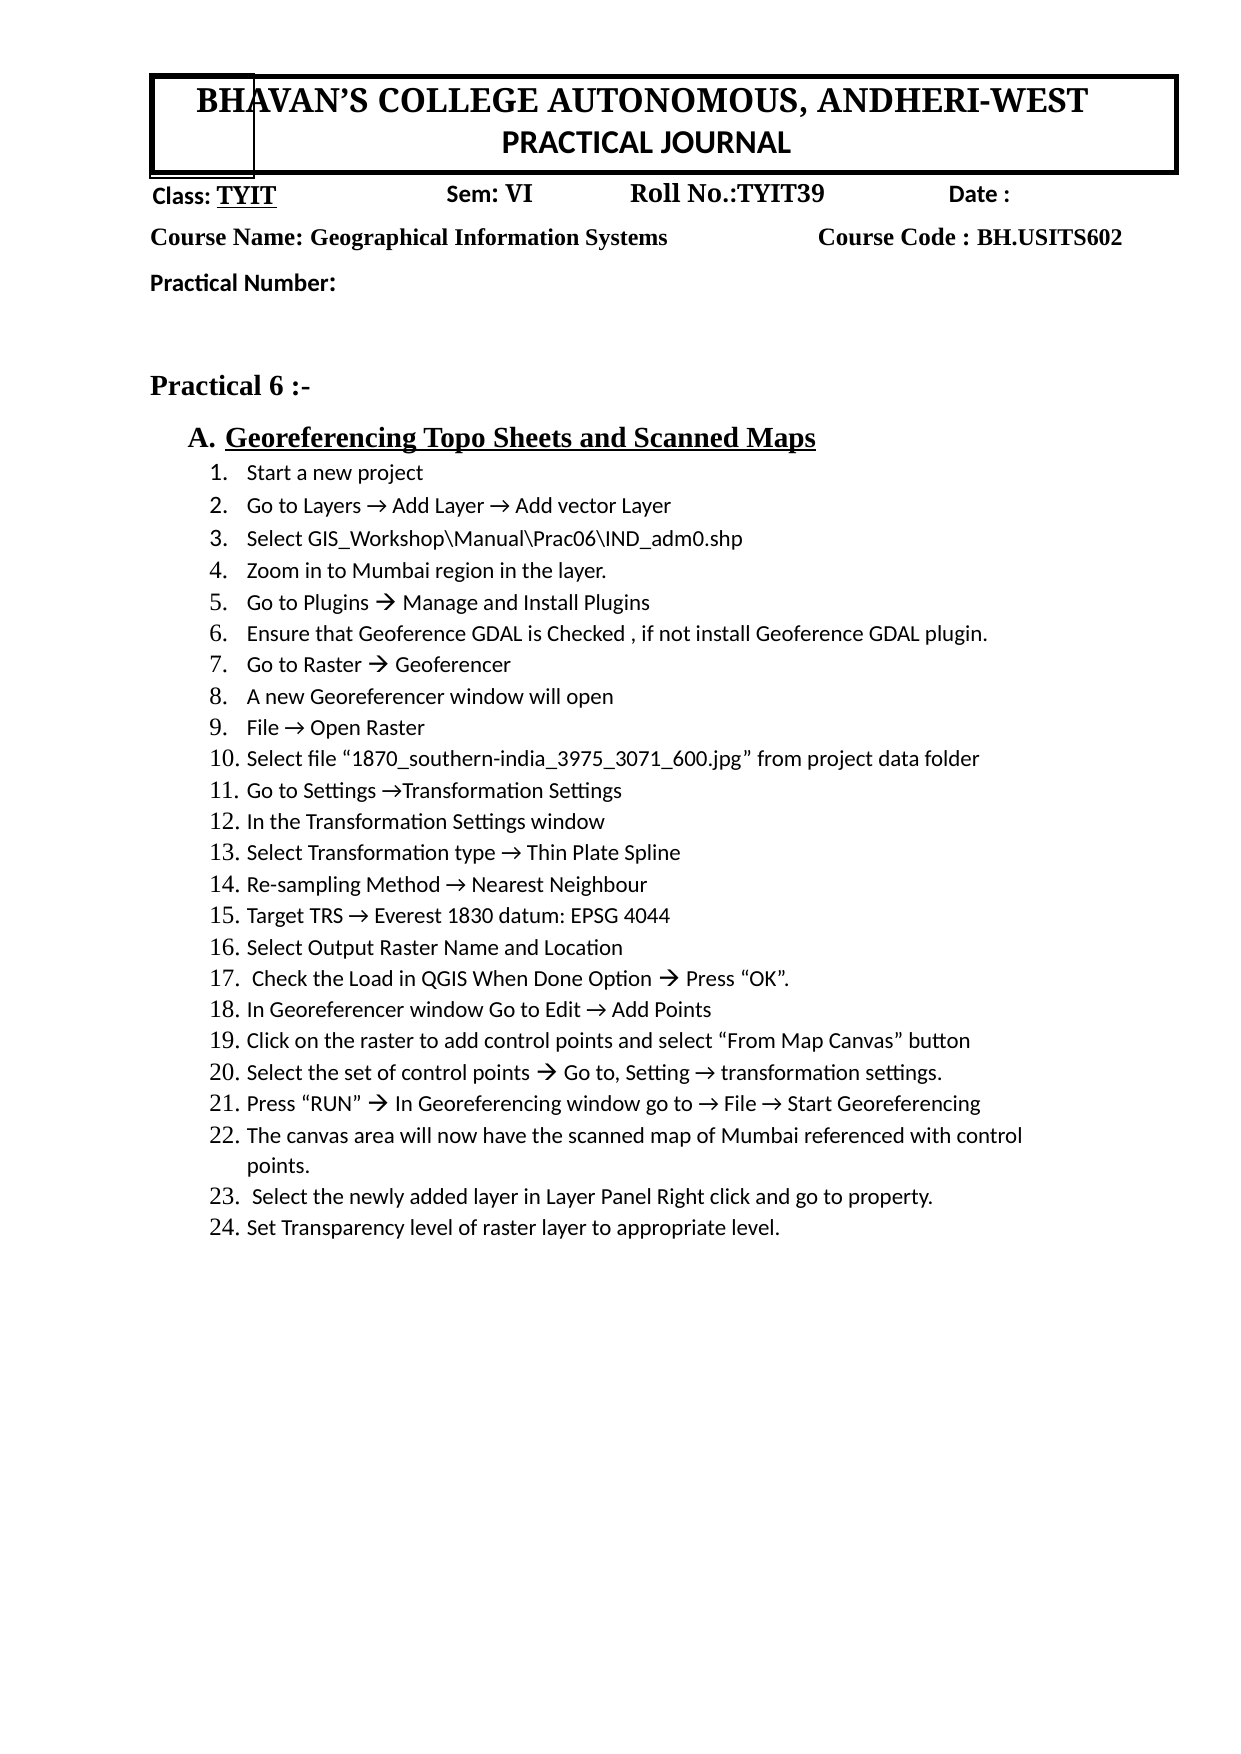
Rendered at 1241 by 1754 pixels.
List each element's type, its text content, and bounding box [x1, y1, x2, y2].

list Georeferencing Topo Sheets and Scanned Maps [187, 420, 1090, 454]
list Press “RUN” In Georeferencing window go to → File → Start Georeferencing [209, 1088, 1090, 1117]
list Go to Settings →Transformation Settings [209, 775, 1090, 804]
list Start a new project [209, 457, 1090, 487]
list Select Transformation type → Thin Plate Spline [209, 837, 1090, 867]
text Practical 6 :- [150, 368, 1090, 401]
list Click on the raster to add control points and select “From Map Canvas” button [209, 1026, 1090, 1055]
list The canvas area will now have the scanned map of Mumbai referenced with control points. [209, 1120, 1090, 1179]
list Go to Plugins Manage and Install Plugins [209, 587, 1090, 616]
list In Georeferencer window Go to Edit → Add Points [209, 994, 1090, 1023]
list Ensure that Geoference GDAL is Checked , if not install Geoference GDAL plugin. [209, 618, 1090, 647]
list Select GIS_Workshop\Manual\Prac06\IND_adm0.shp [209, 522, 1090, 553]
list Select Output Raster Name and Location [209, 932, 1090, 961]
list Re-sampling Method → Nearest Neighbour [209, 869, 1090, 898]
list Go to Layers → Add Layer → Add vector Layer [209, 489, 1090, 520]
list A new Georeferencer window will open [209, 681, 1090, 710]
list Go to Raster Geoferencer [209, 649, 1090, 678]
list Select the newly added layer in Layer Panel Right click and go to property. [209, 1181, 1090, 1210]
list File → Open Raster [209, 712, 1090, 741]
list Set Transparency level of raster layer to appropriate level. [209, 1212, 1090, 1242]
list Check the Load in QGIS When Done Option Press “OK”. [209, 963, 1090, 992]
list Select file “1870_southern-india_3975_3071_600.jpg” from project data folder [209, 743, 1090, 772]
list Target TRS → Everest 1830 datum: EPSG 4044 [209, 900, 1090, 929]
list Select the set of control points Go to, Setting → transformation settings. [209, 1057, 1090, 1086]
list In the Transformation Settings window [209, 806, 1090, 835]
list Zoom in to Mumbai region in the layer. [209, 555, 1090, 584]
